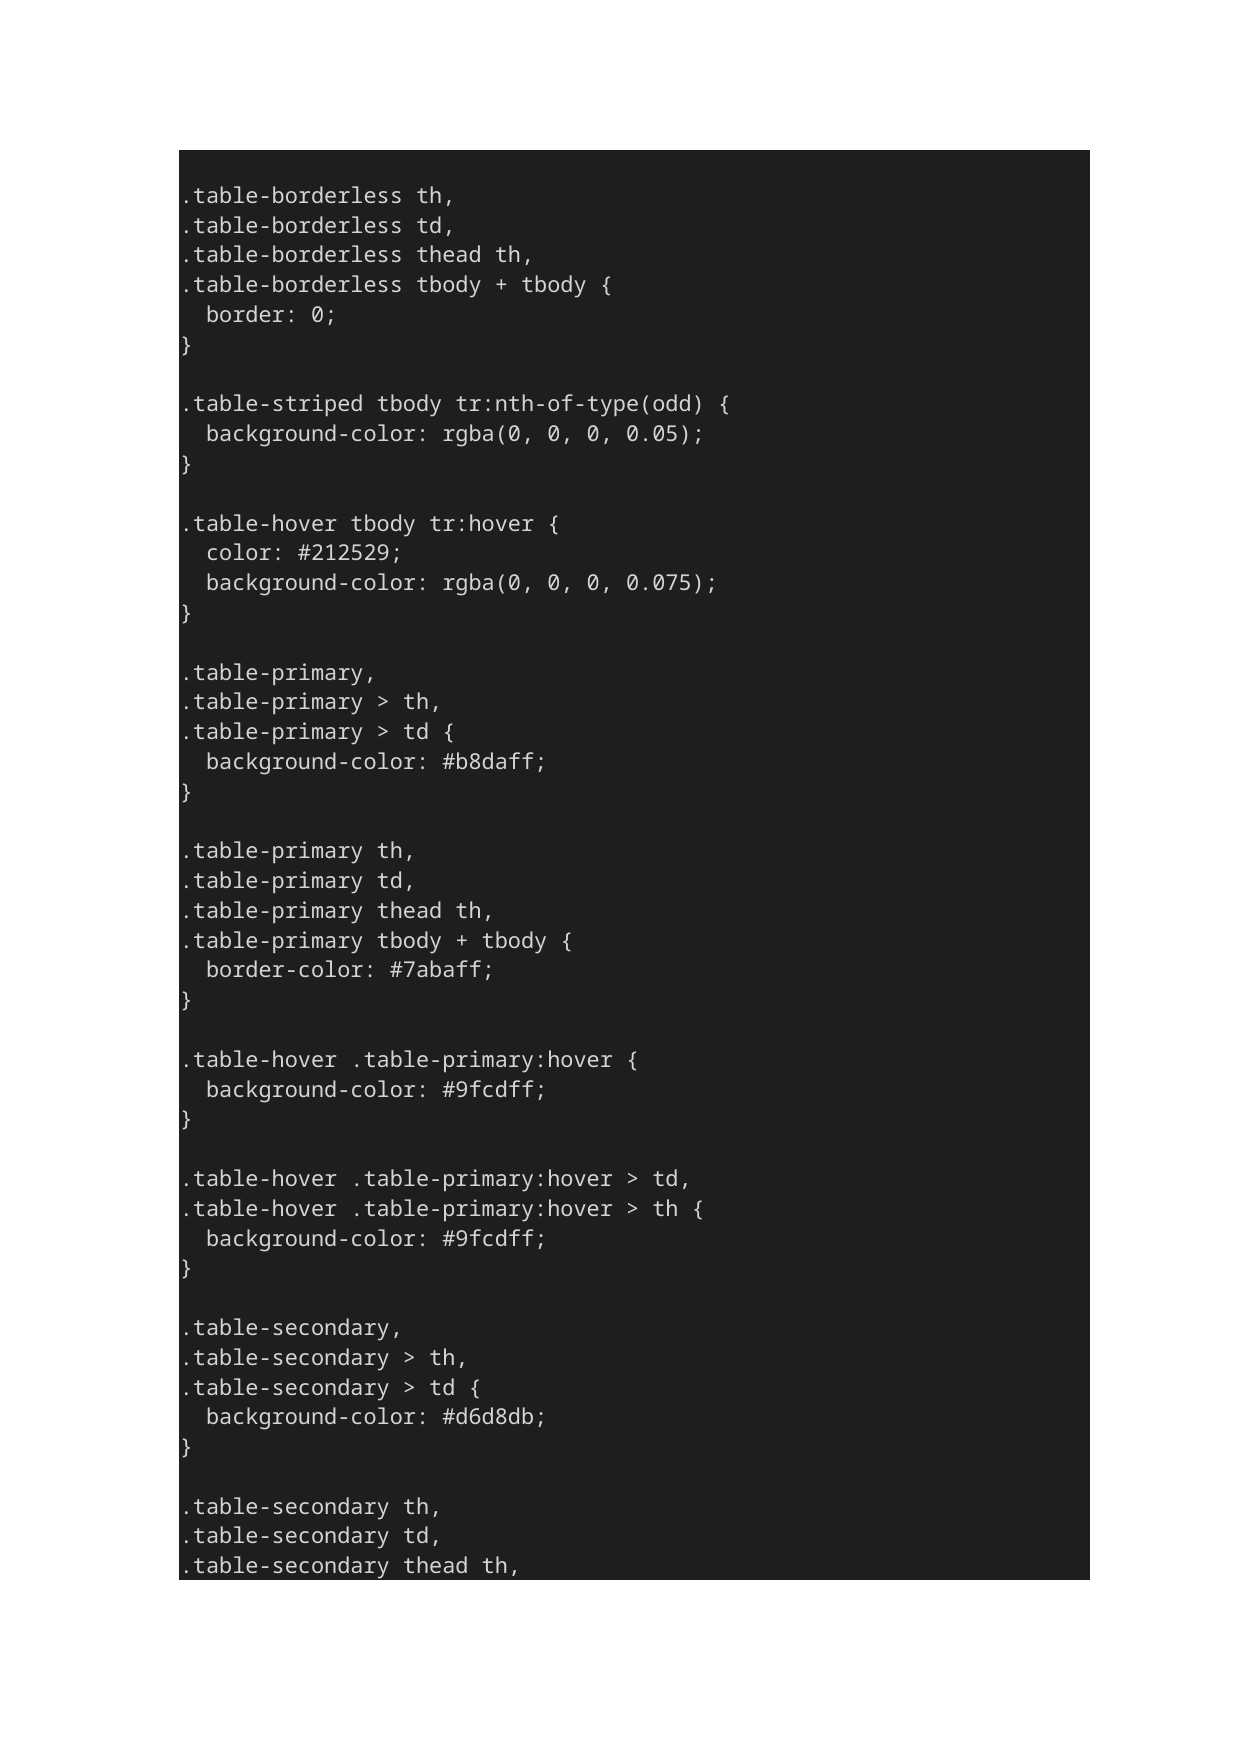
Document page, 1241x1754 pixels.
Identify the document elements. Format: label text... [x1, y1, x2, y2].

text } [179, 1252, 1090, 1282]
text } [179, 597, 1090, 627]
text background-color: rgba(0, 0, 0, 0.075); [179, 567, 1090, 597]
text } [179, 329, 1090, 358]
text } [179, 776, 1090, 805]
text .table-borderless td, [179, 209, 1090, 239]
text .table-borderless th, [179, 180, 1090, 209]
text .table-hover .table-primary:hover { [179, 1044, 1090, 1073]
text color: #212529; [179, 537, 1090, 567]
text .table-secondary th, [179, 1491, 1090, 1520]
text .table-secondary > td { [179, 1371, 1090, 1401]
text .table-hover .table-primary:hover > td, [179, 1163, 1090, 1193]
text .table-primary, [179, 656, 1090, 686]
text } [179, 1431, 1090, 1461]
text .table-hover tbody tr:hover { [179, 507, 1090, 537]
text .table-primary > th, [179, 686, 1090, 716]
text .table-hover .table-primary:hover > th { [179, 1193, 1090, 1222]
text .table-borderless tbody + tbody { [179, 269, 1090, 299]
text background-color: #9fcdff; [179, 1222, 1090, 1252]
text } [179, 448, 1090, 478]
text background-color: #b8daff; [179, 746, 1090, 776]
text .table-striped tbody tr:nth-of-type(odd) { [179, 388, 1090, 418]
text border: 0; [179, 299, 1090, 329]
text .table-borderless thead th, [179, 239, 1090, 269]
text background-color: rgba(0, 0, 0, 0.05); [179, 418, 1090, 448]
text .table-primary td, [179, 865, 1090, 895]
text .table-primary tbody + tbody { [179, 924, 1090, 954]
text .table-primary thead th, [179, 895, 1090, 924]
text background-color: #9fcdff; [179, 1073, 1090, 1103]
text .table-primary > td { [179, 716, 1090, 746]
text background-color: #d6d8db; [179, 1401, 1090, 1431]
text } [179, 1103, 1090, 1133]
text .table-secondary thead th, [179, 1550, 1090, 1580]
text border-color: #7abaff; [179, 954, 1090, 984]
text .table-primary th, [179, 835, 1090, 865]
text } [179, 984, 1090, 1014]
text .table-secondary > th, [179, 1342, 1090, 1371]
text .table-secondary, [179, 1312, 1090, 1342]
text .table-secondary td, [179, 1520, 1090, 1550]
